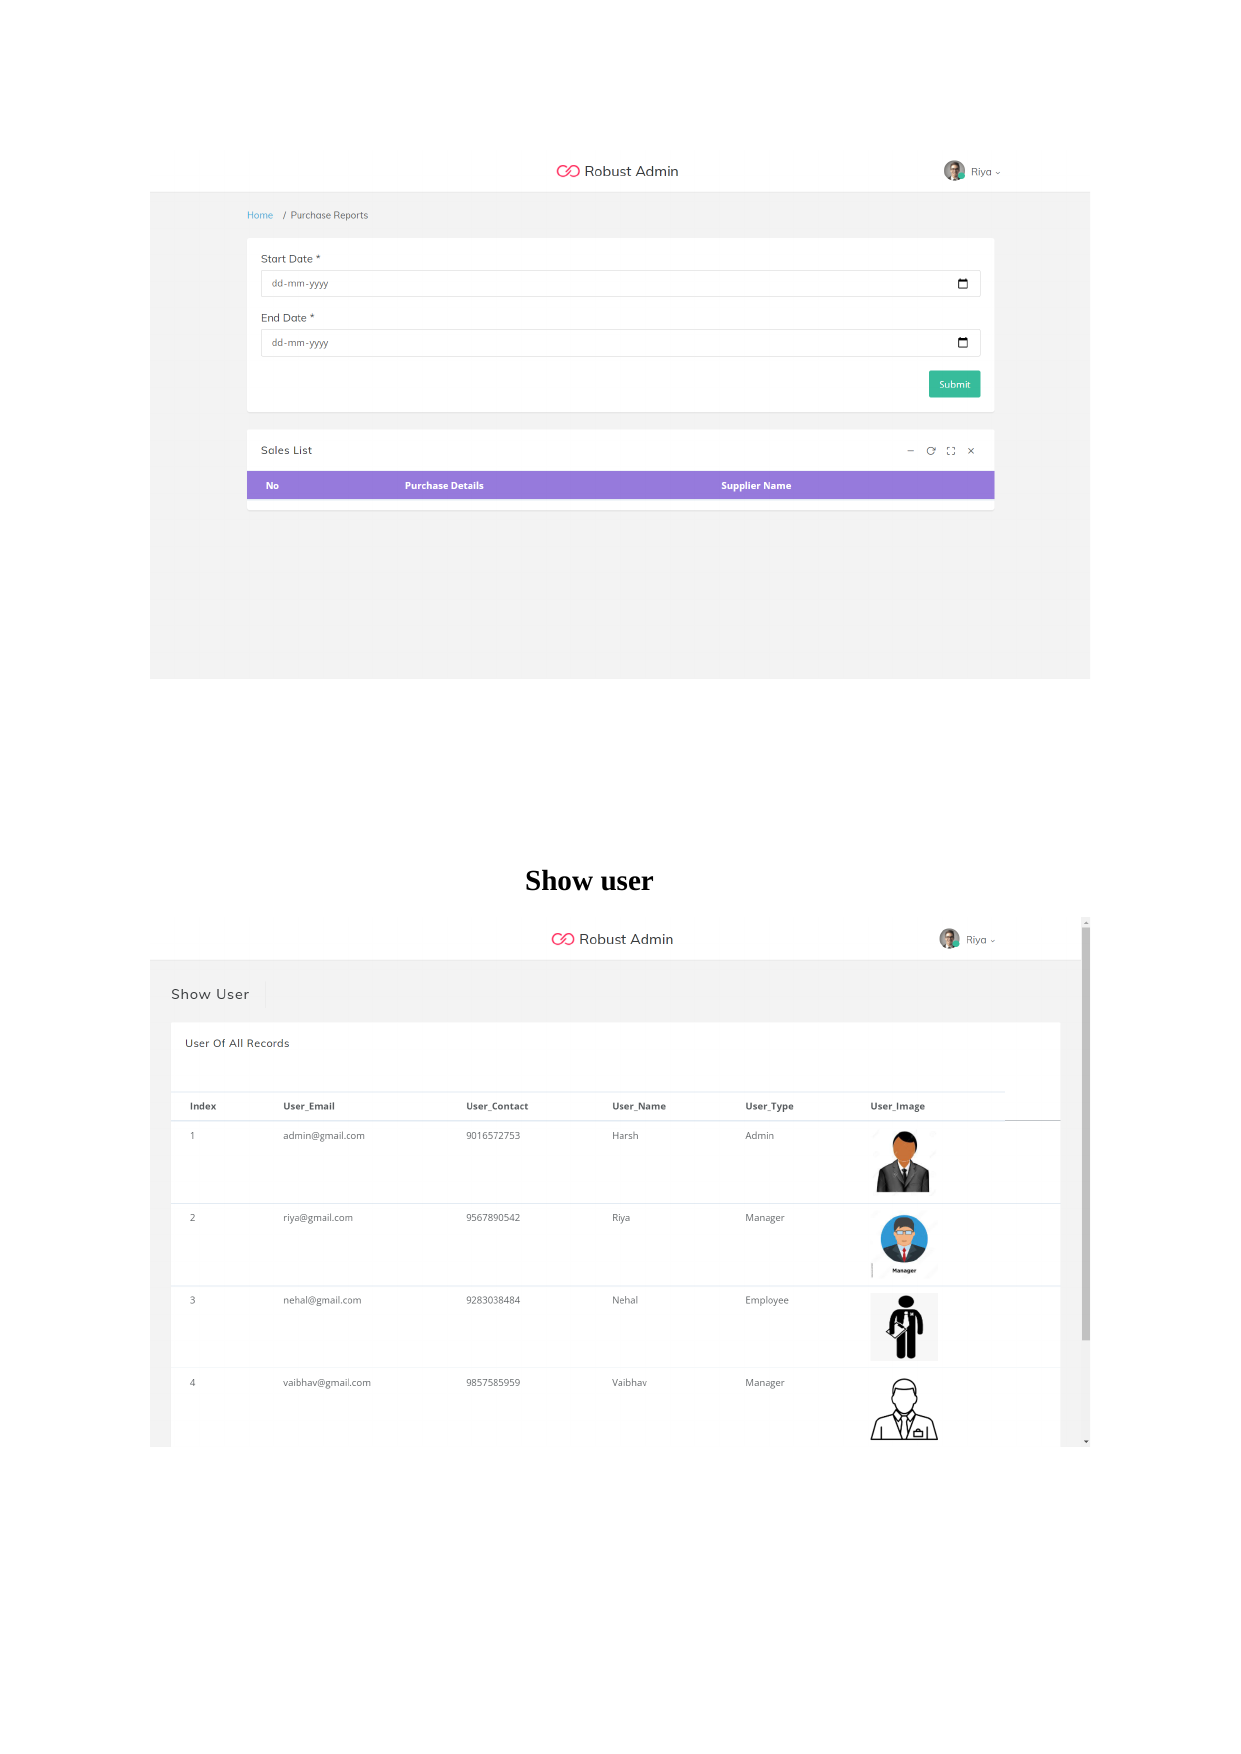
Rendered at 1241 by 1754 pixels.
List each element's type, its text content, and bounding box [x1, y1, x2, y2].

picture [150, 150, 1091, 679]
picture [150, 917, 1091, 1447]
text Show user [150, 863, 1090, 896]
